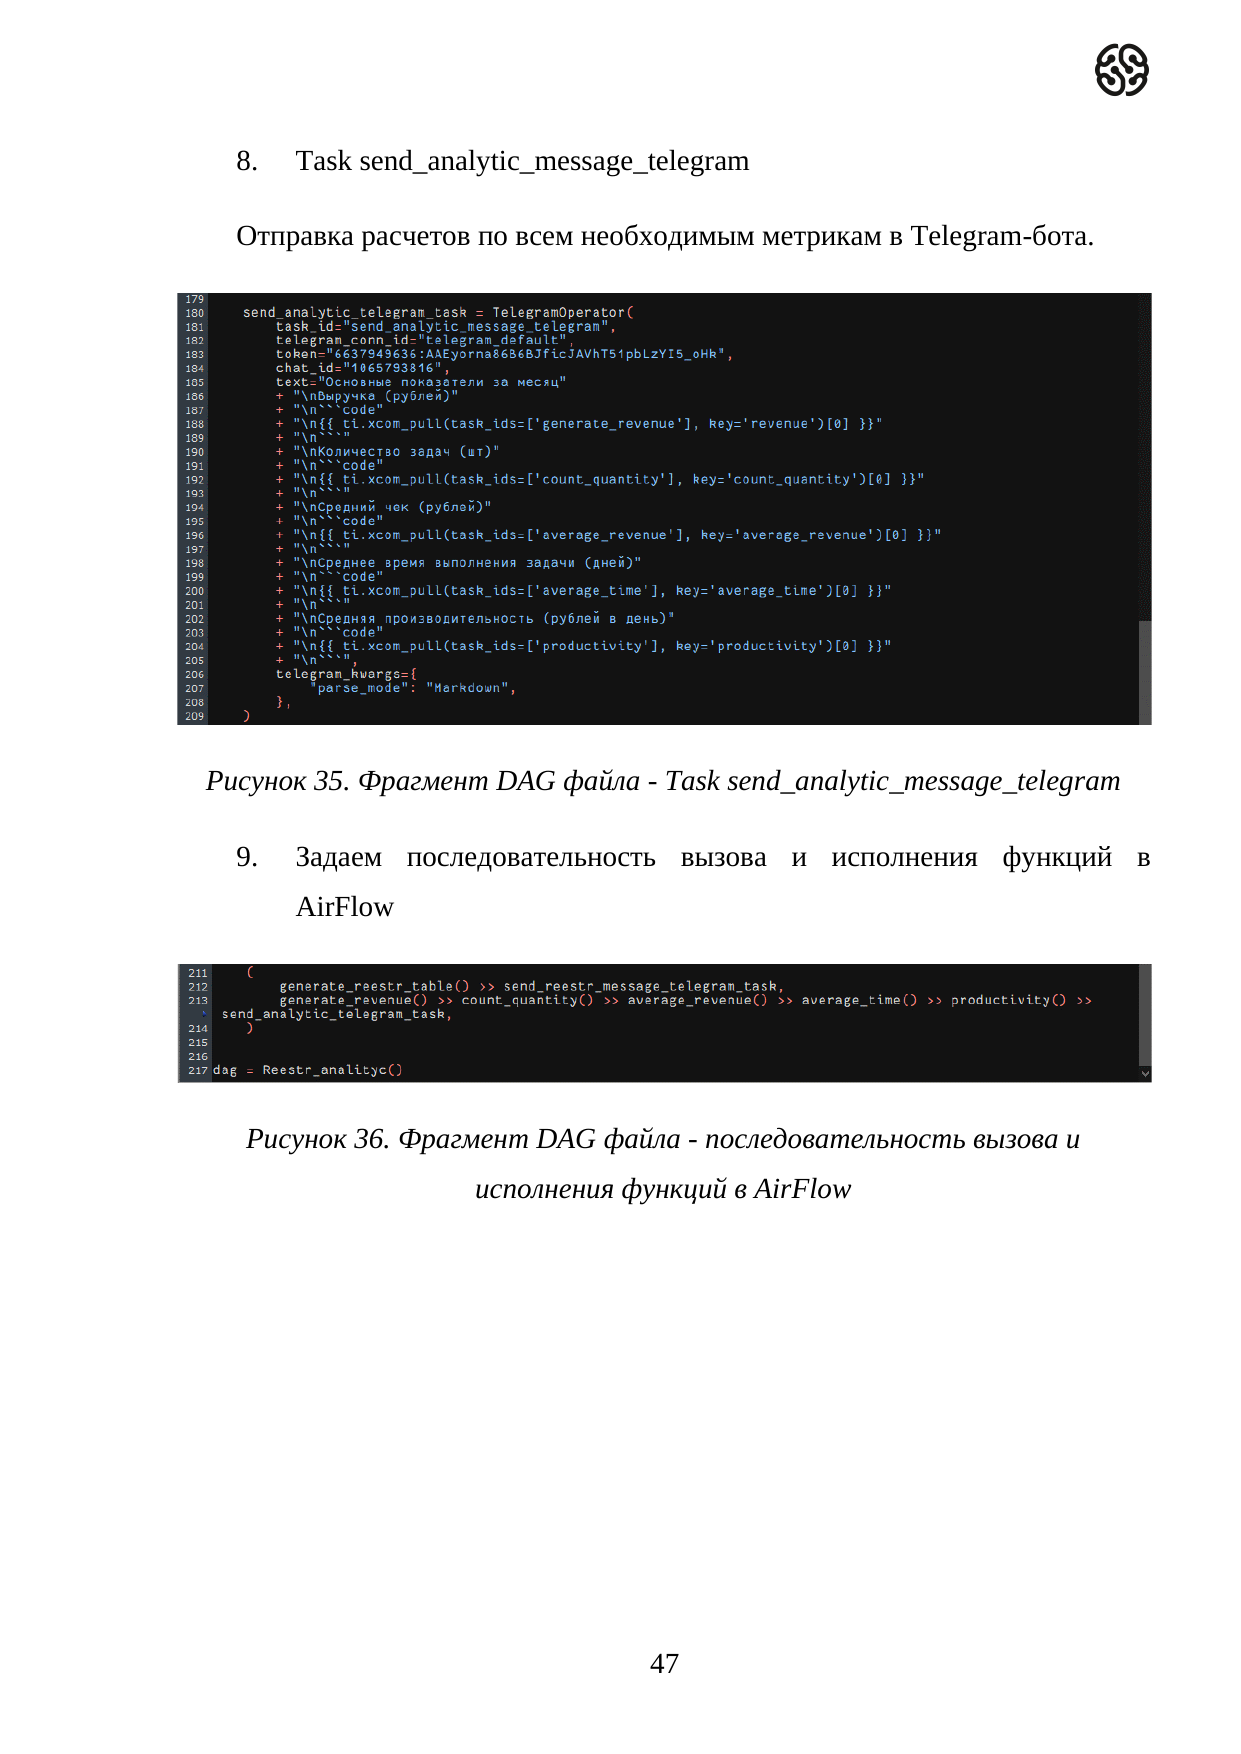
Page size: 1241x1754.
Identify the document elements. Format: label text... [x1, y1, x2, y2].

list Задаем последовательность вызова и исполнения функций в AirFlow [236, 839, 1152, 923]
picture [177, 293, 1152, 725]
picture [177, 964, 1152, 1083]
text Отправка расчетов по всем необходимым метрикам в Telegram-бота. [236, 218, 1152, 252]
picture [1095, 43, 1149, 97]
text Рисунок 35. Фрагмент DAG файла - Task send_analytic_message_telegram [177, 763, 1152, 797]
list Task send_analytic_message_telegram [236, 143, 1152, 177]
text Рисунок 36. Фрагмент DAG файла - последовательность вызова и исполнения функций в AirFlow [177, 1121, 1152, 1205]
